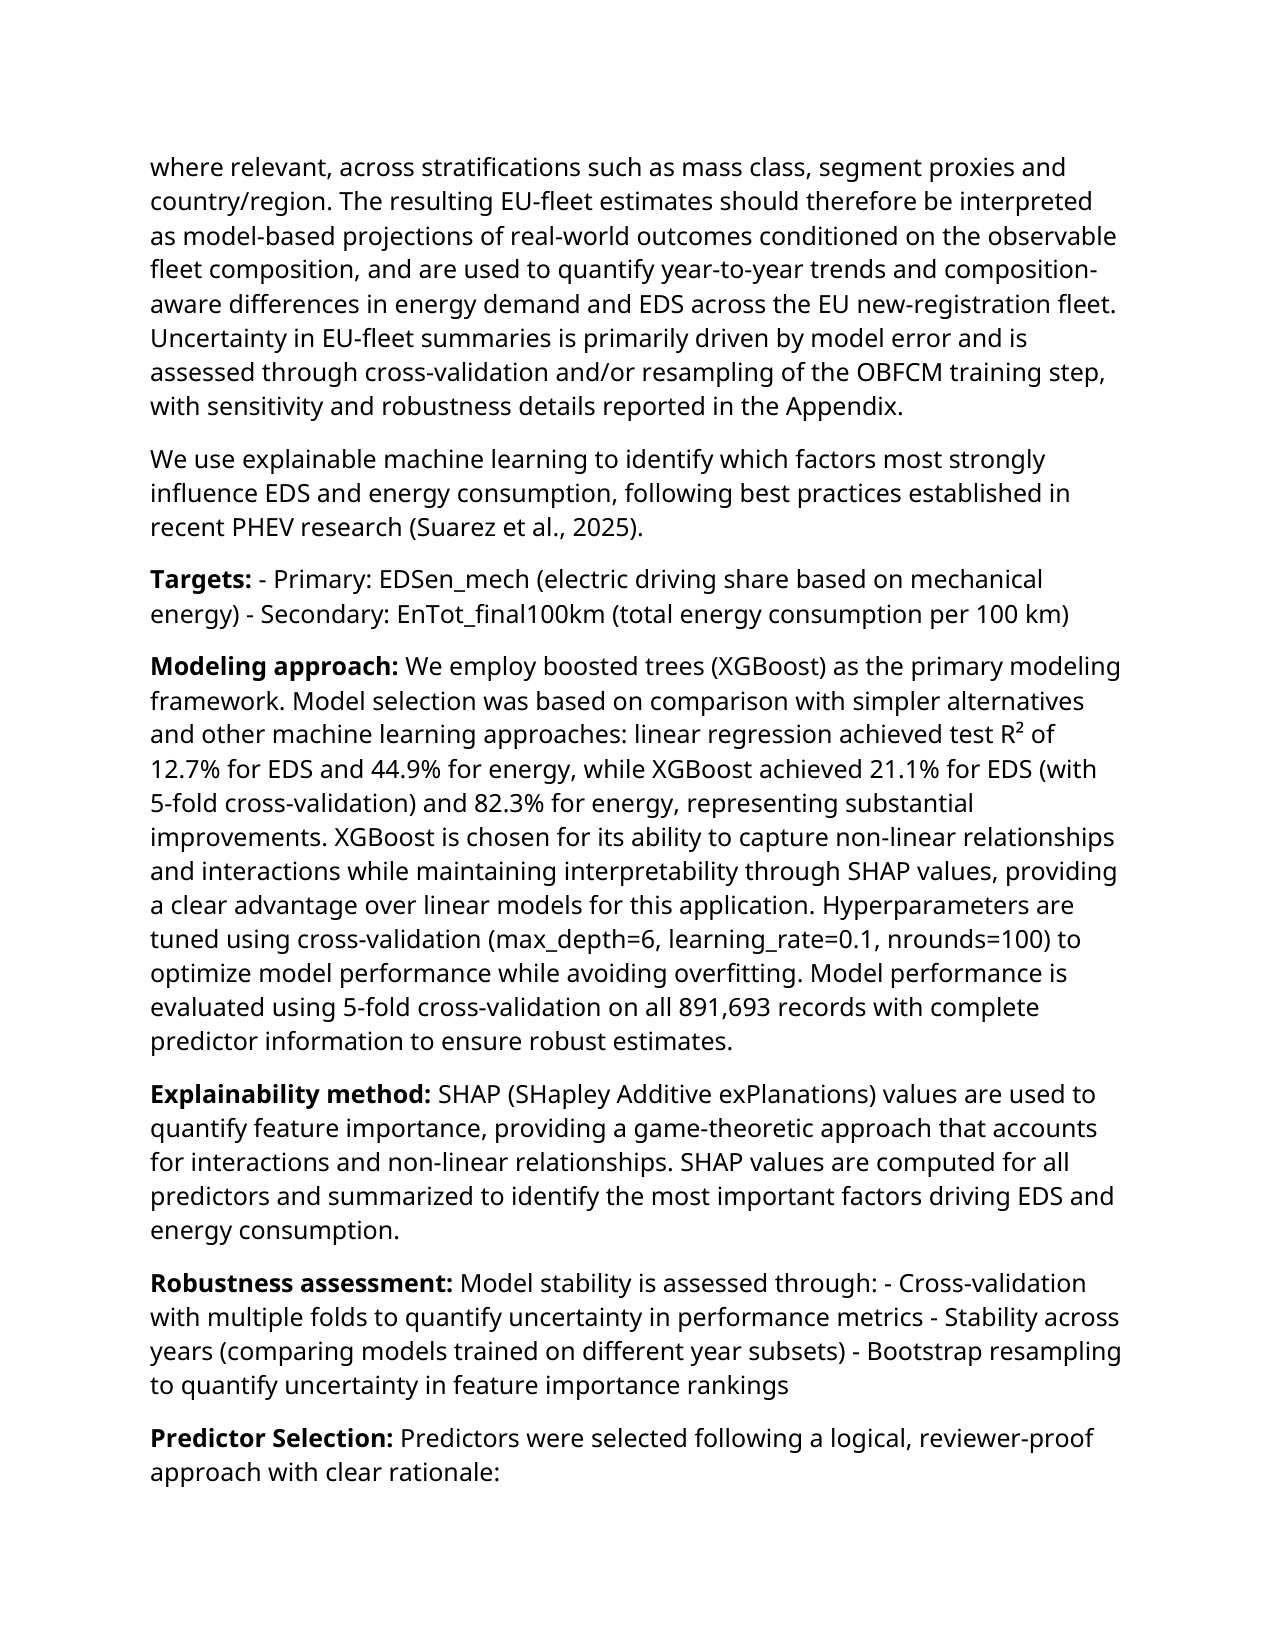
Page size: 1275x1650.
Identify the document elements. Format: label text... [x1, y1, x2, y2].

text Robustness assessment: Model stability is assessed through: - Cross-validation with multiple folds to quantify uncertainty in performance metrics - Stability across years (comparing models trained on different year subsets) - Bootstrap resampling to quantify uncertainty in feature importance rankings [150, 1266, 1125, 1402]
text Targets: - Primary: EDSen_mech (electric driving share based on mechanical energy) - Secondary: EnTot_final100km (total energy consumption per 100 km) [150, 562, 1125, 630]
text Predictor Selection: Predictors were selected following a logical, reviewer-proof approach with clear rationale: [150, 1421, 1125, 1489]
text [150, 150, 1125, 422]
text Explainability method: SHAP (SHapley Additive exPlanations) values are used to quantify feature importance, providing a game-theoretic approach that accounts for interactions and non-linear relationships. SHAP values are computed for all predictors and summarized to identify the most important factors driving EDS and energy consumption. [150, 1077, 1125, 1247]
text Modeling approach: We employ boosted trees (XGBoost) as the primary modeling framework. Model selection was based on comparison with simpler alternatives and other machine learning approaches: linear regression achieved test R² of 12.7% for EDS and 44.9% for energy, while XGBoost achieved 21.1% for EDS (with 5-fold cross-validation) and 82.3% for energy, representing substantial improvements. XGBoost is chosen for its ability to capture non-linear relationships and interactions while maintaining interpretability through SHAP values, providing a clear advantage over linear models for this application. Hyperparameters are tuned using cross-validation (max_depth=6, learning_rate=0.1, nrounds=100) to optimize model performance while avoiding overfitting. Model performance is evaluated using 5-fold cross-validation on all 891,693 records with complete predictor information to ensure robust estimates. [150, 649, 1125, 1058]
text We use explainable machine learning to identify which factors most strongly influence EDS and energy consumption, following best practices established in recent PHEV research (Suarez et al., 2025). [150, 441, 1125, 543]
